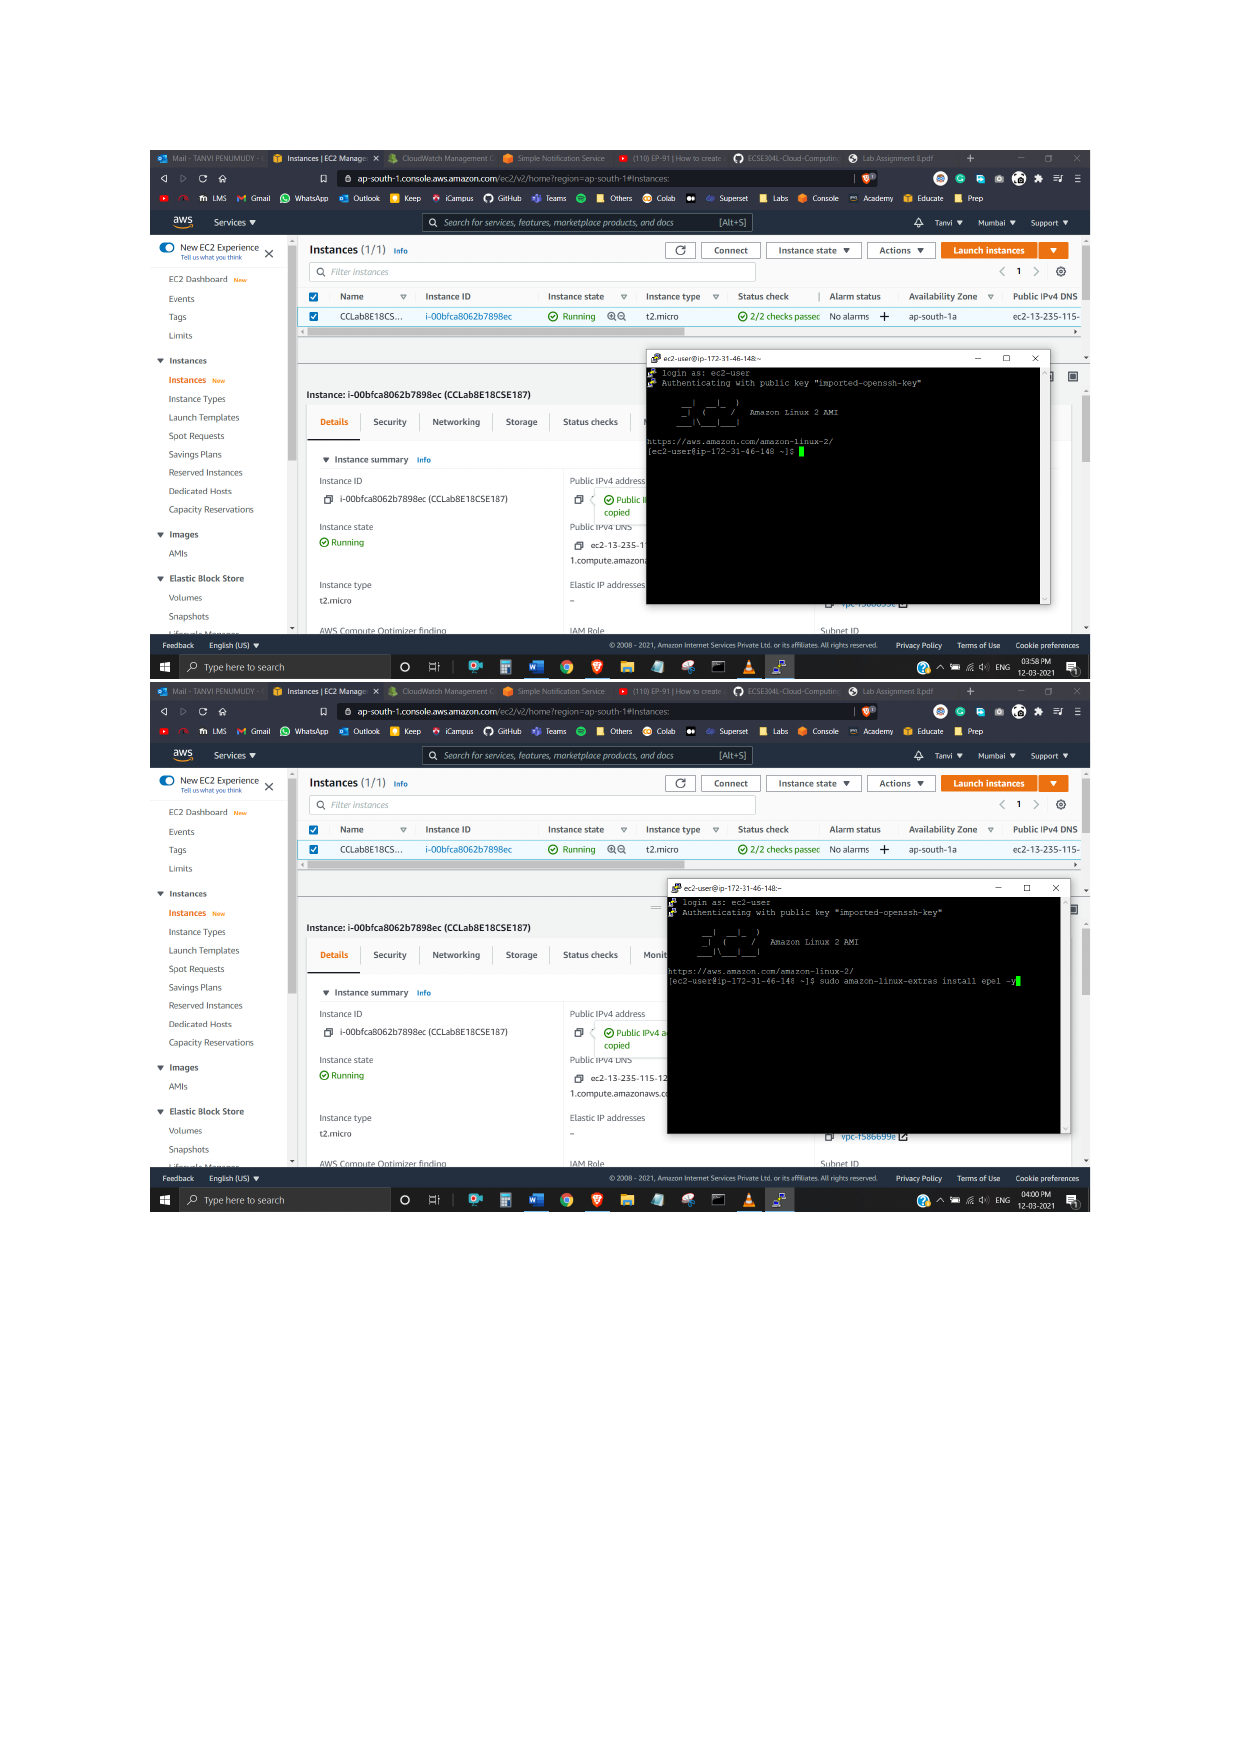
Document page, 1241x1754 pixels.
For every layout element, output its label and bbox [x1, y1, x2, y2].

picture [150, 150, 1091, 679]
picture [150, 682, 1091, 1212]
